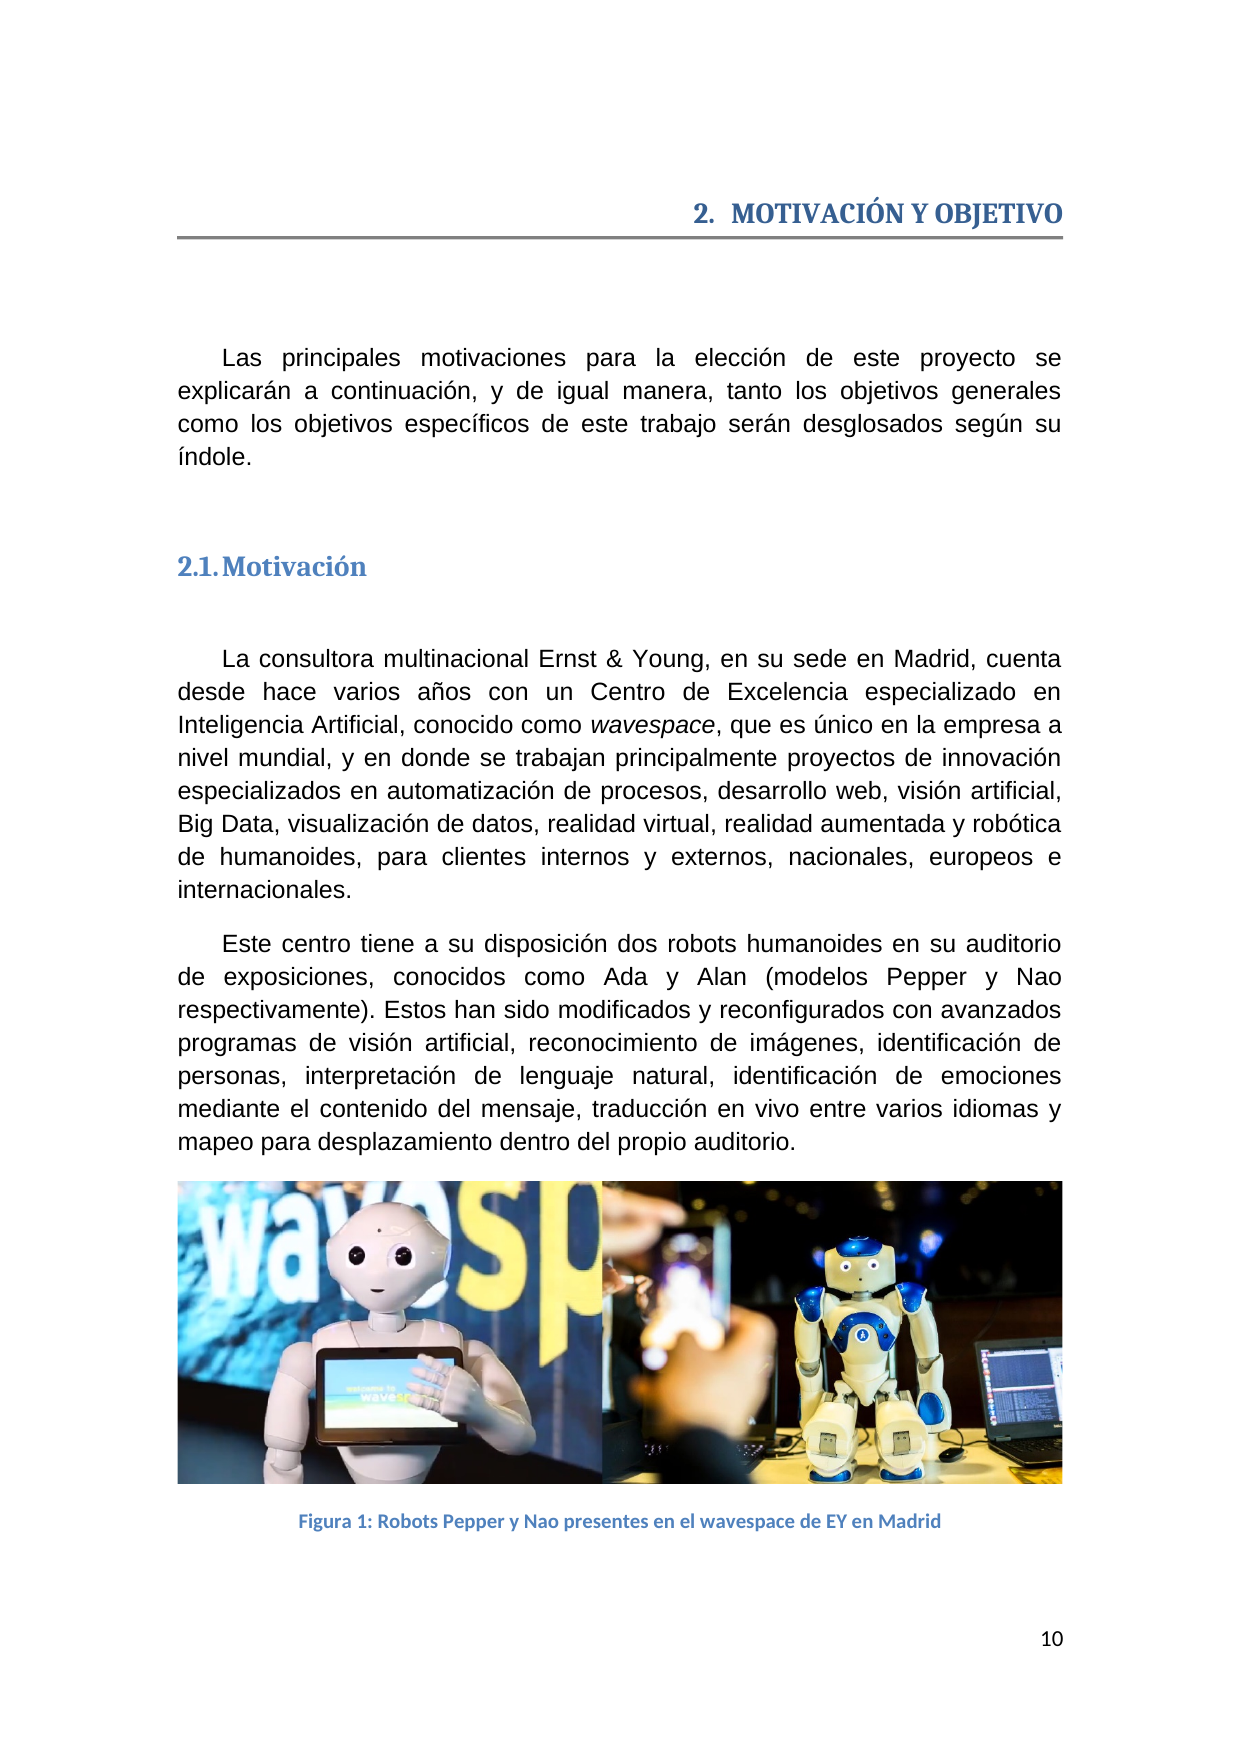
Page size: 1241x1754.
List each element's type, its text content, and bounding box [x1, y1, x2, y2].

subtitle MOTIVACIÓN Y OBJETIVO [177, 198, 1063, 231]
subtitle Motivación [177, 550, 1063, 583]
text Figura 1: Robots Pepper y Nao presentes en el wavespace de EY en Madrid [177, 1509, 1063, 1534]
text Este centro tiene a su disposición dos robots humanoides en su auditorio de exposiciones, conocidos como Ada y Alan (modelos Pepper y Nao respectivamente). Estos han sido modificados y reconfigurados con avanzados programas de visión artificial, reconocimiento de imágenes, identificación de personas, interpretación de lenguaje natural, identificación de emociones mediante el contenido del mensaje, traducción en vivo entre varios idiomas y mapeo para desplazamiento dentro del propio auditorio. [177, 929, 1063, 1156]
picture [177, 1181, 1063, 1484]
text La consultora multinacional Ernst & Young, en su sede en Madrid, cuenta desde hace varios años con un Centro de Excelencia especializado en Inteligencia Artificial, conocido como wavespace, que es único en la empresa a nivel mundial, y en donde se trabajan principalmente proyectos de innovación especializados en automatización de procesos, desarrollo web, visión artificial, Big Data, visualización de datos, realidad virtual, realidad aumentada y robótica de humanoides, para clientes internos y externos, nacionales, europeos e internacionales. [177, 644, 1063, 904]
text Las principales motivaciones para la elección de este proyecto se explicarán a continuación, y de igual manera, tanto los objetivos generales como los objetivos específicos de este trabajo serán desglosados según su índole. [177, 343, 1063, 471]
